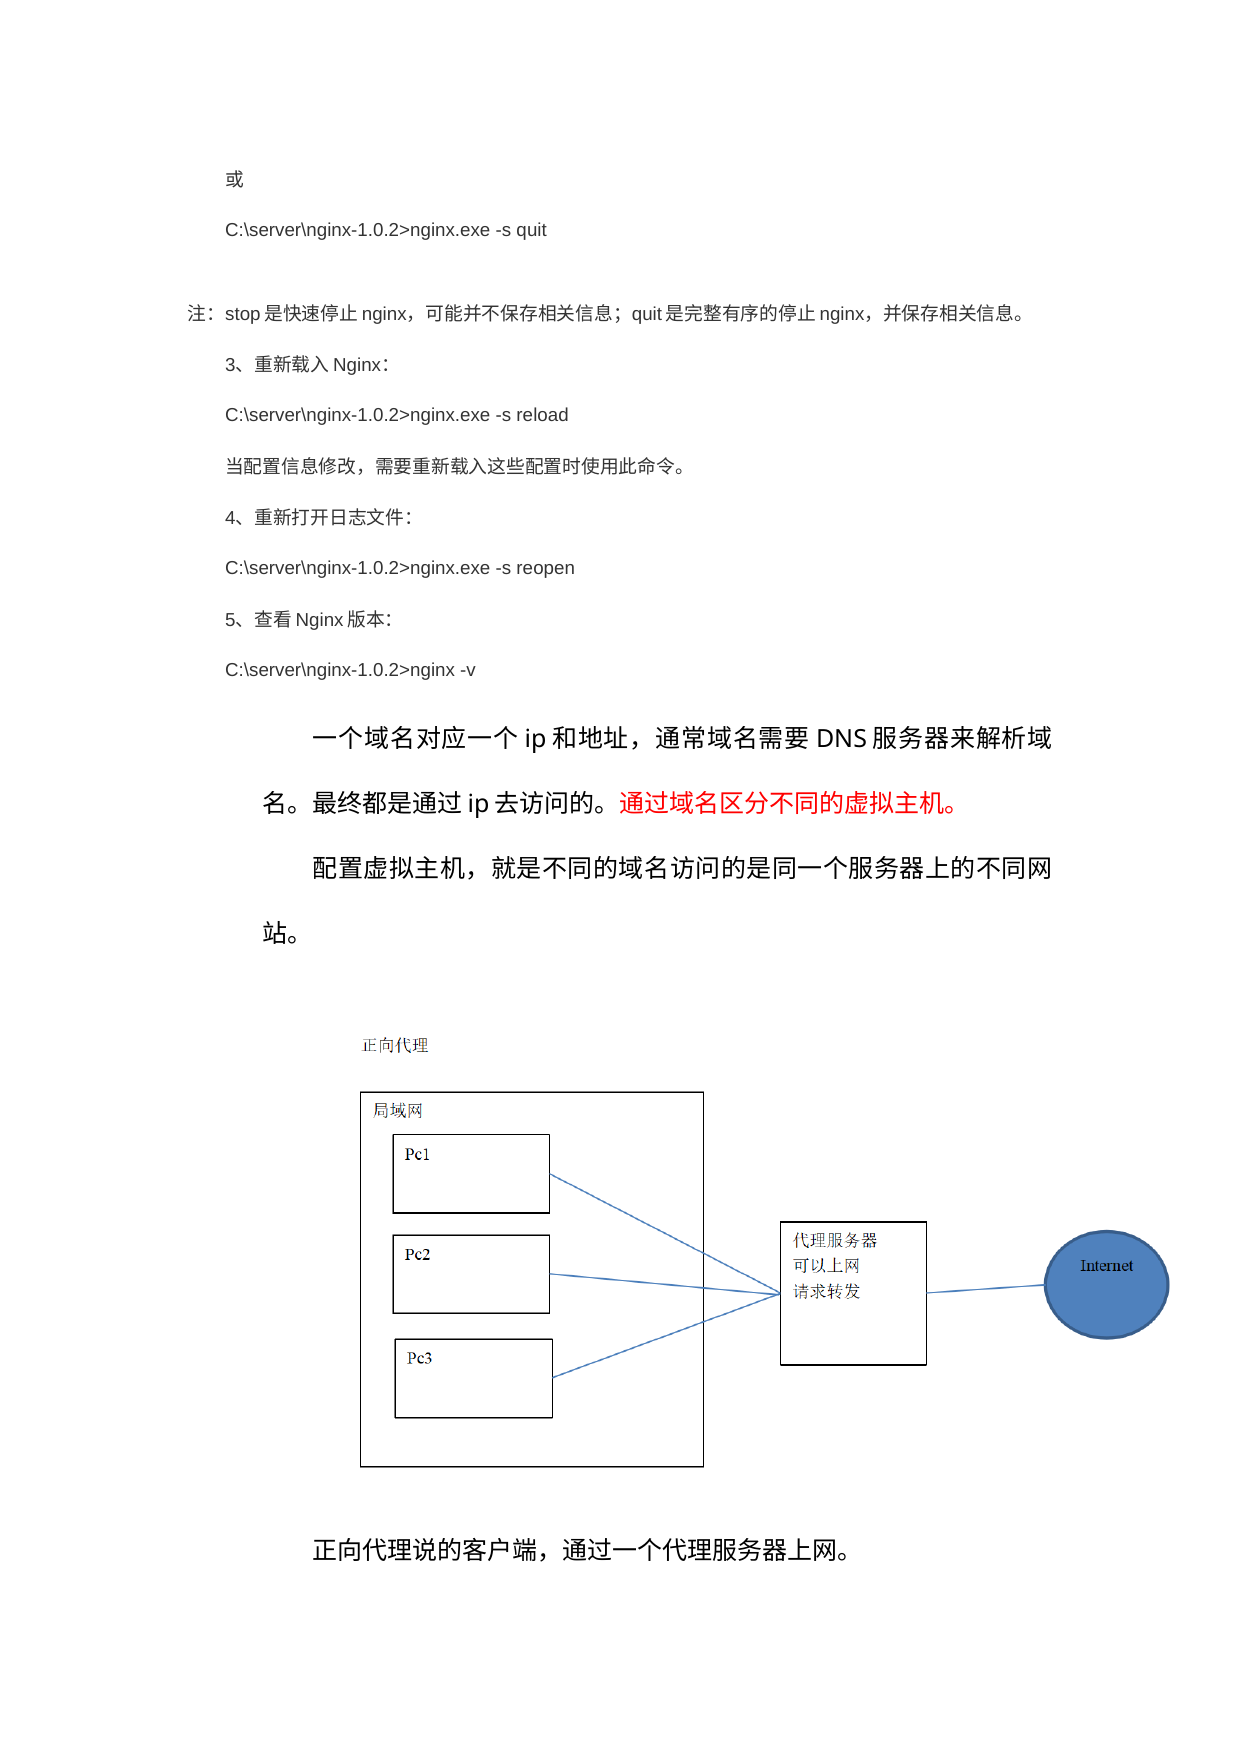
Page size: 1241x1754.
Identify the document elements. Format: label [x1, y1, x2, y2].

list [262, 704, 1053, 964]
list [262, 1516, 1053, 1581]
picture [312, 1028, 1178, 1496]
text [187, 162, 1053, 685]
